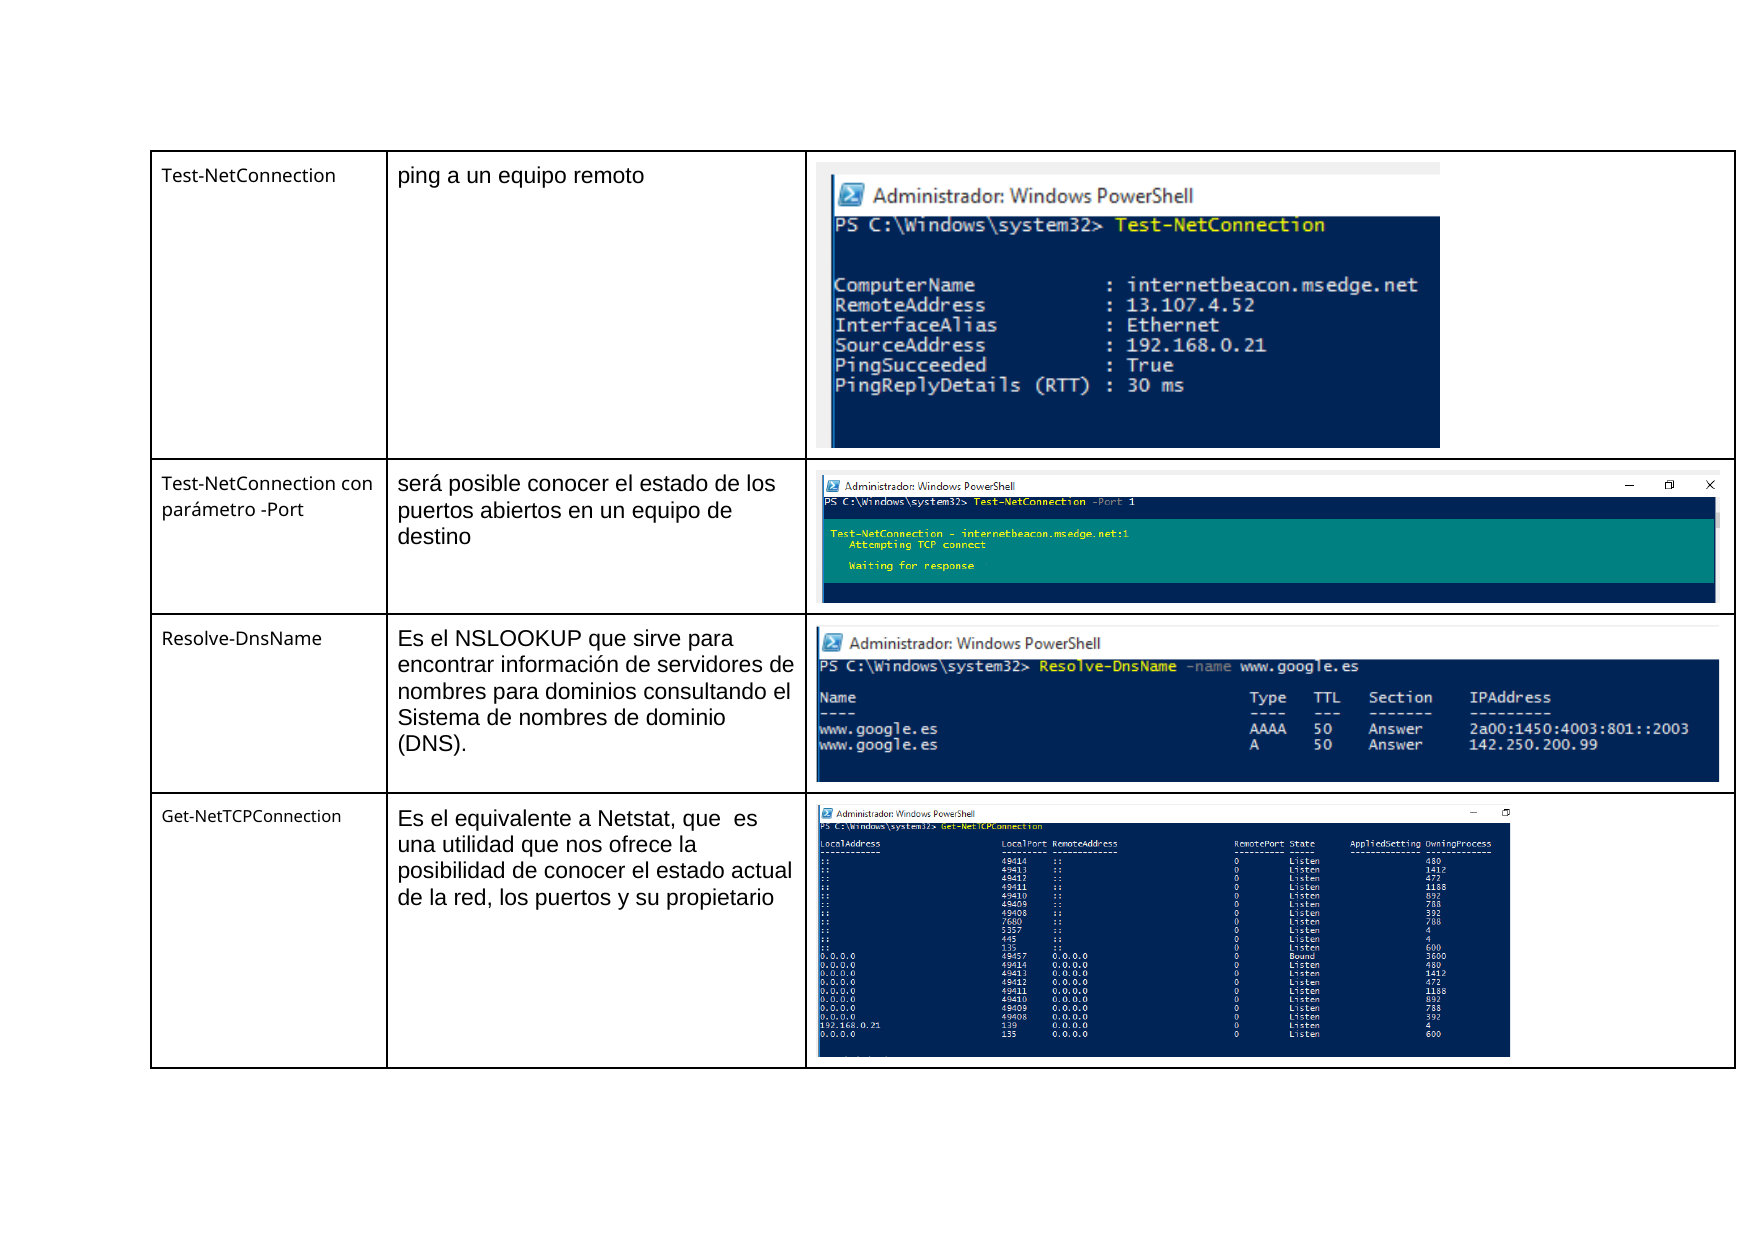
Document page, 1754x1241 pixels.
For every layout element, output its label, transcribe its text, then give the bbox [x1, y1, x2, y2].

picture [816, 470, 1720, 603]
table_cell Resolve-DnsName [152, 615, 386, 792]
table_cell [807, 794, 1734, 1067]
picture [816, 625, 1720, 782]
table_cell [807, 615, 1734, 792]
table_cell [807, 460, 1734, 612]
picture [816, 804, 1511, 1057]
table_cell será posible conocer el estado de los puertos abiertos en un equipo de destino [388, 460, 805, 612]
table_cell [807, 152, 1734, 458]
table_cell Es el equivalente a Netstat, que es una utilidad que nos ofrece la posibilidad de conocer el estado actual de la red, los puertos y su propietario [388, 794, 805, 1067]
table_cell Test-NetConnection con parámetro -Port [152, 460, 386, 612]
table_cell Test-NetConnection [152, 152, 386, 458]
table_cell Get-NetTCPConnection [152, 794, 386, 1067]
table_cell ping a un equipo remoto [388, 152, 805, 458]
picture [816, 162, 1440, 448]
table_cell Es el NSLOOKUP que sirve para encontrar información de servidores de nombres para dominios consultando el Sistema de nombres de dominio (DNS). [388, 615, 805, 792]
